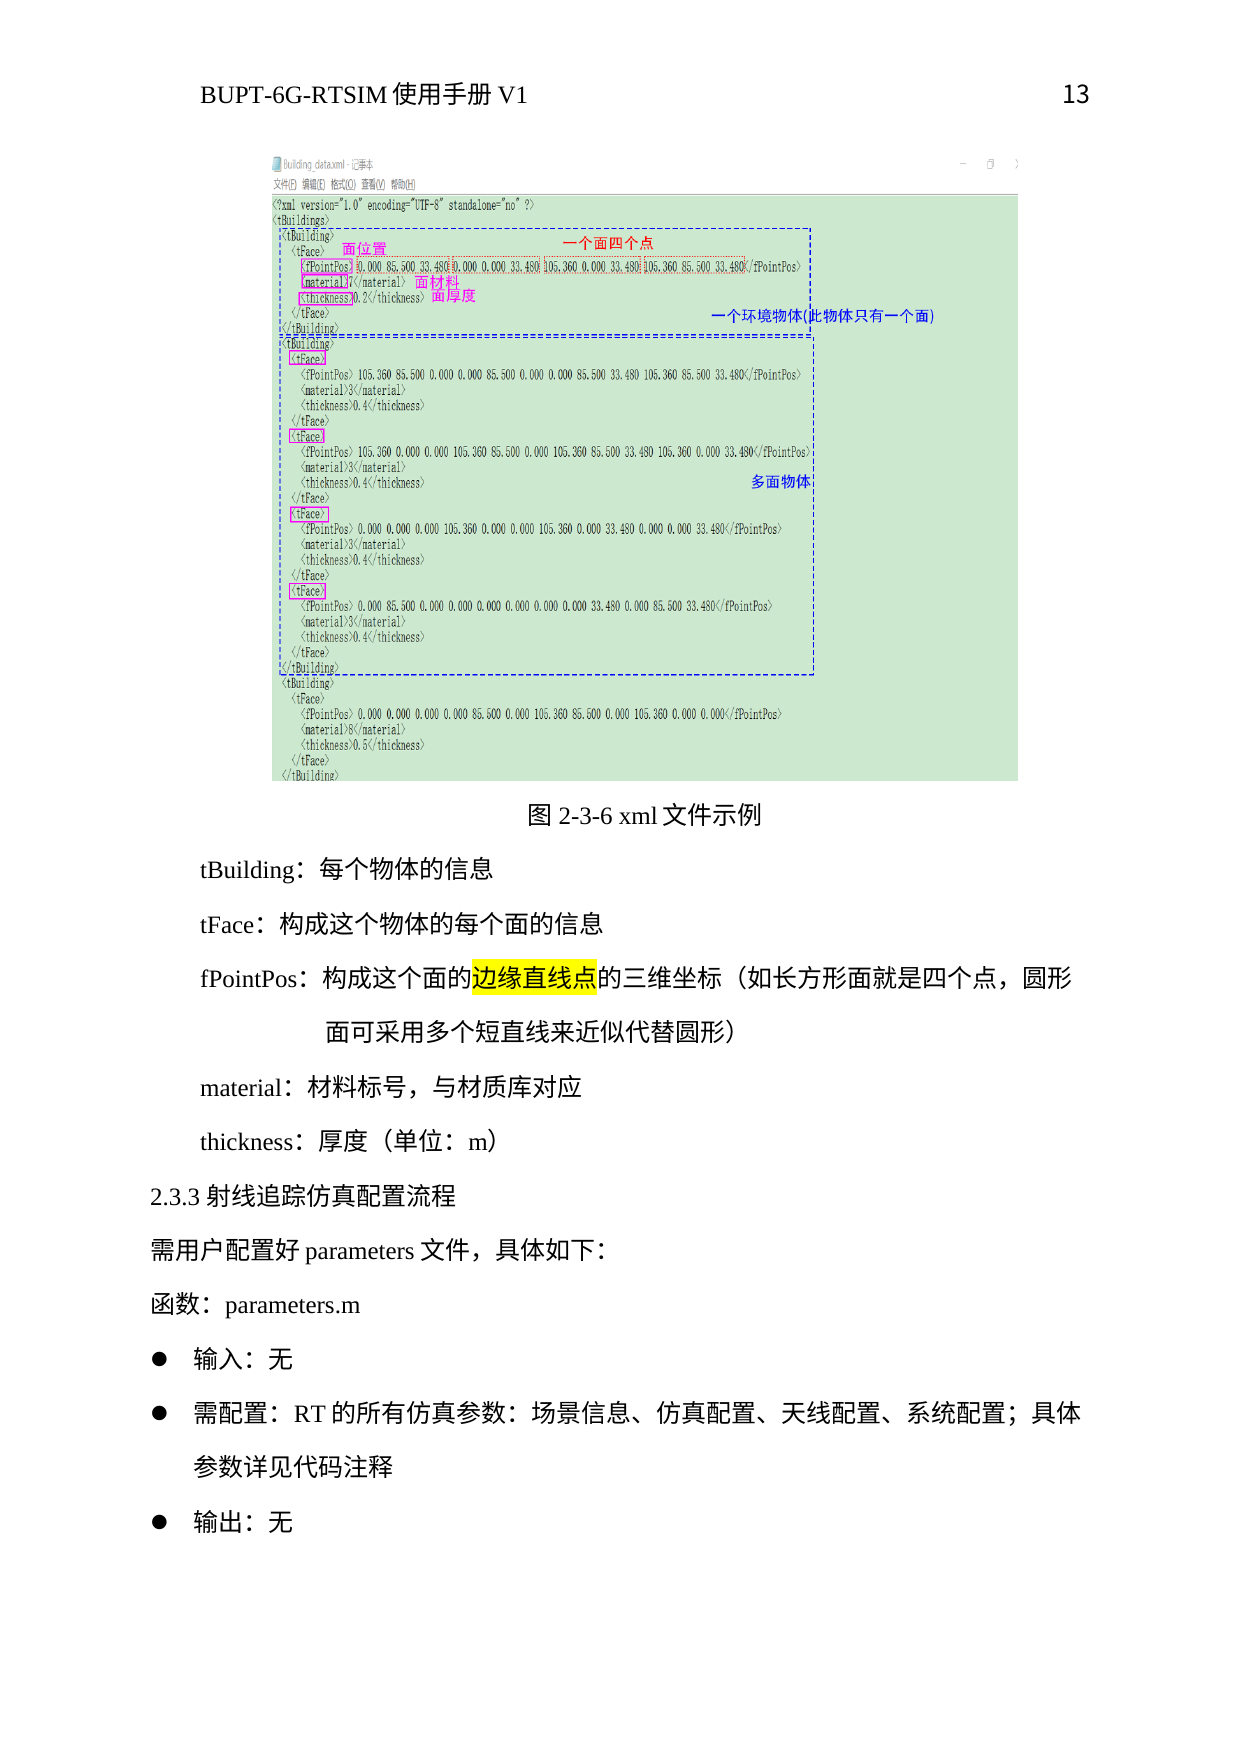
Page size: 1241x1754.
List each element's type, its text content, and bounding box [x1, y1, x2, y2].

text tFace：构成这个物体的每个面的信息 [150, 904, 1090, 940]
list 输出：无 [150, 1502, 1090, 1538]
text 函数：parameters.m [150, 1285, 1090, 1321]
list 需配置：RT的所有仿真参数：场景信息、仿真配置、天线配置、系统配置；具体参数详见代码注释 [150, 1393, 1090, 1484]
list 输入：无 [150, 1339, 1090, 1375]
text material：材料标号，与材质库对应 [150, 1067, 1090, 1103]
text tBuilding：每个物体的信息 [150, 850, 1090, 886]
text thickness：厚度（单位：m） [150, 1122, 1090, 1158]
subtitle 2.3.3 射线追踪仿真配置流程 [150, 1176, 1090, 1212]
text 需用户配置好parameters文件，具体如下： [150, 1230, 1090, 1267]
picture [272, 150, 1019, 781]
text fPointPos：构成这个面的边缘直线点的三维坐标（如长方形面就是四个点，圆形面可采用多个短直线来近似代替圆形） [200, 958, 1090, 1049]
text 图 2-3-6 xml文件示例 [150, 795, 1090, 832]
